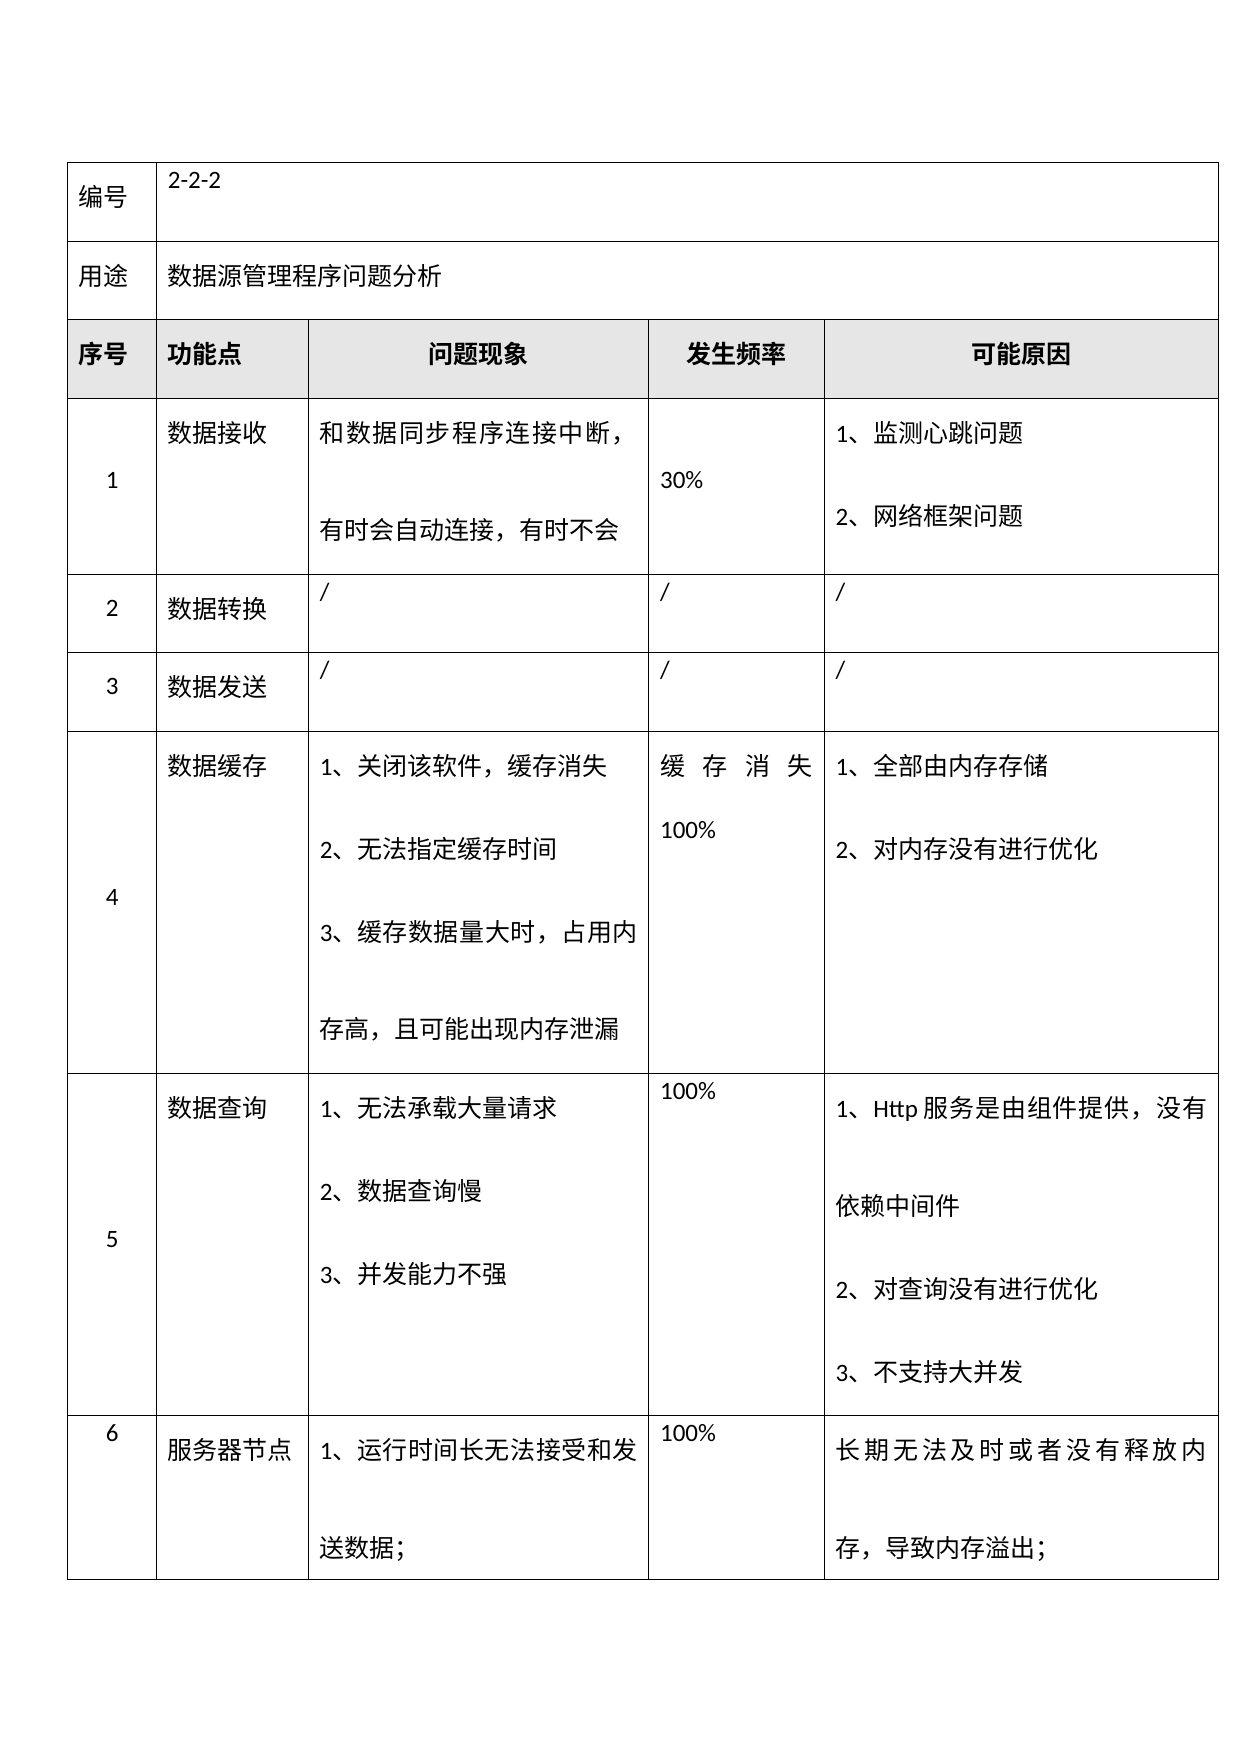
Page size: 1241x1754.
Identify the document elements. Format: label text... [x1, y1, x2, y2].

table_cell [309, 1416, 648, 1579]
table_cell 问题现象 [309, 320, 648, 398]
table_cell 和数据同步程序连接中断，有时会自动连接，有时不会 [309, 399, 648, 574]
table_cell 1 [68, 399, 156, 574]
table_cell 监测心跳问题 网络框架问题 [825, 399, 1218, 574]
table_cell 3 [68, 653, 156, 731]
table_cell 100% [649, 1074, 824, 1415]
table_cell 数据转换 [157, 575, 308, 652]
table_cell 4 [68, 732, 156, 1073]
table_cell 功能点 [157, 320, 308, 398]
table_cell 100% [649, 1416, 824, 1579]
table_cell 数据发送 [157, 653, 308, 731]
table_cell 用途 [68, 242, 156, 319]
table_cell Http服务是由组件提供，没有依赖中间件 对查询没有进行优化 不支持大并发 [825, 1074, 1218, 1415]
table_cell 30% [649, 399, 824, 574]
table_cell / [309, 653, 648, 731]
table_cell / [825, 653, 1218, 731]
table_header 编号 [68, 163, 156, 241]
table_cell / [649, 575, 824, 652]
table_cell 数据接收 [157, 399, 308, 574]
table_cell 序号 [68, 320, 156, 398]
table_cell 关闭该软件，缓存消失 无法指定缓存时间 缓存数据量大时，占用内存高，且可能出现内存泄漏 [309, 732, 648, 1073]
table_cell 可能原因 [825, 320, 1218, 398]
table_cell 5 [68, 1074, 156, 1415]
table_cell 发生频率 [649, 320, 824, 398]
table_cell 无法承载大量请求 数据查询慢 并发能力不强 [309, 1074, 648, 1415]
table_cell / [825, 575, 1218, 652]
table_cell 6 [68, 1416, 156, 1579]
table_cell / [309, 575, 648, 652]
table_cell 全部由内存存储 对内存没有进行优化 [825, 732, 1218, 1073]
table_cell 缓存消失100% [649, 732, 824, 1073]
table_cell 数据源管理程序问题分析 [157, 242, 1218, 319]
table_header 2-2-2 [157, 163, 1218, 241]
table_cell 数据缓存 [157, 732, 308, 1073]
table_cell 2 [68, 575, 156, 652]
table_cell / [649, 653, 824, 731]
table_cell 服务器节点 [157, 1416, 308, 1579]
table_cell 数据查询 [157, 1074, 308, 1415]
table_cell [825, 1416, 1218, 1579]
